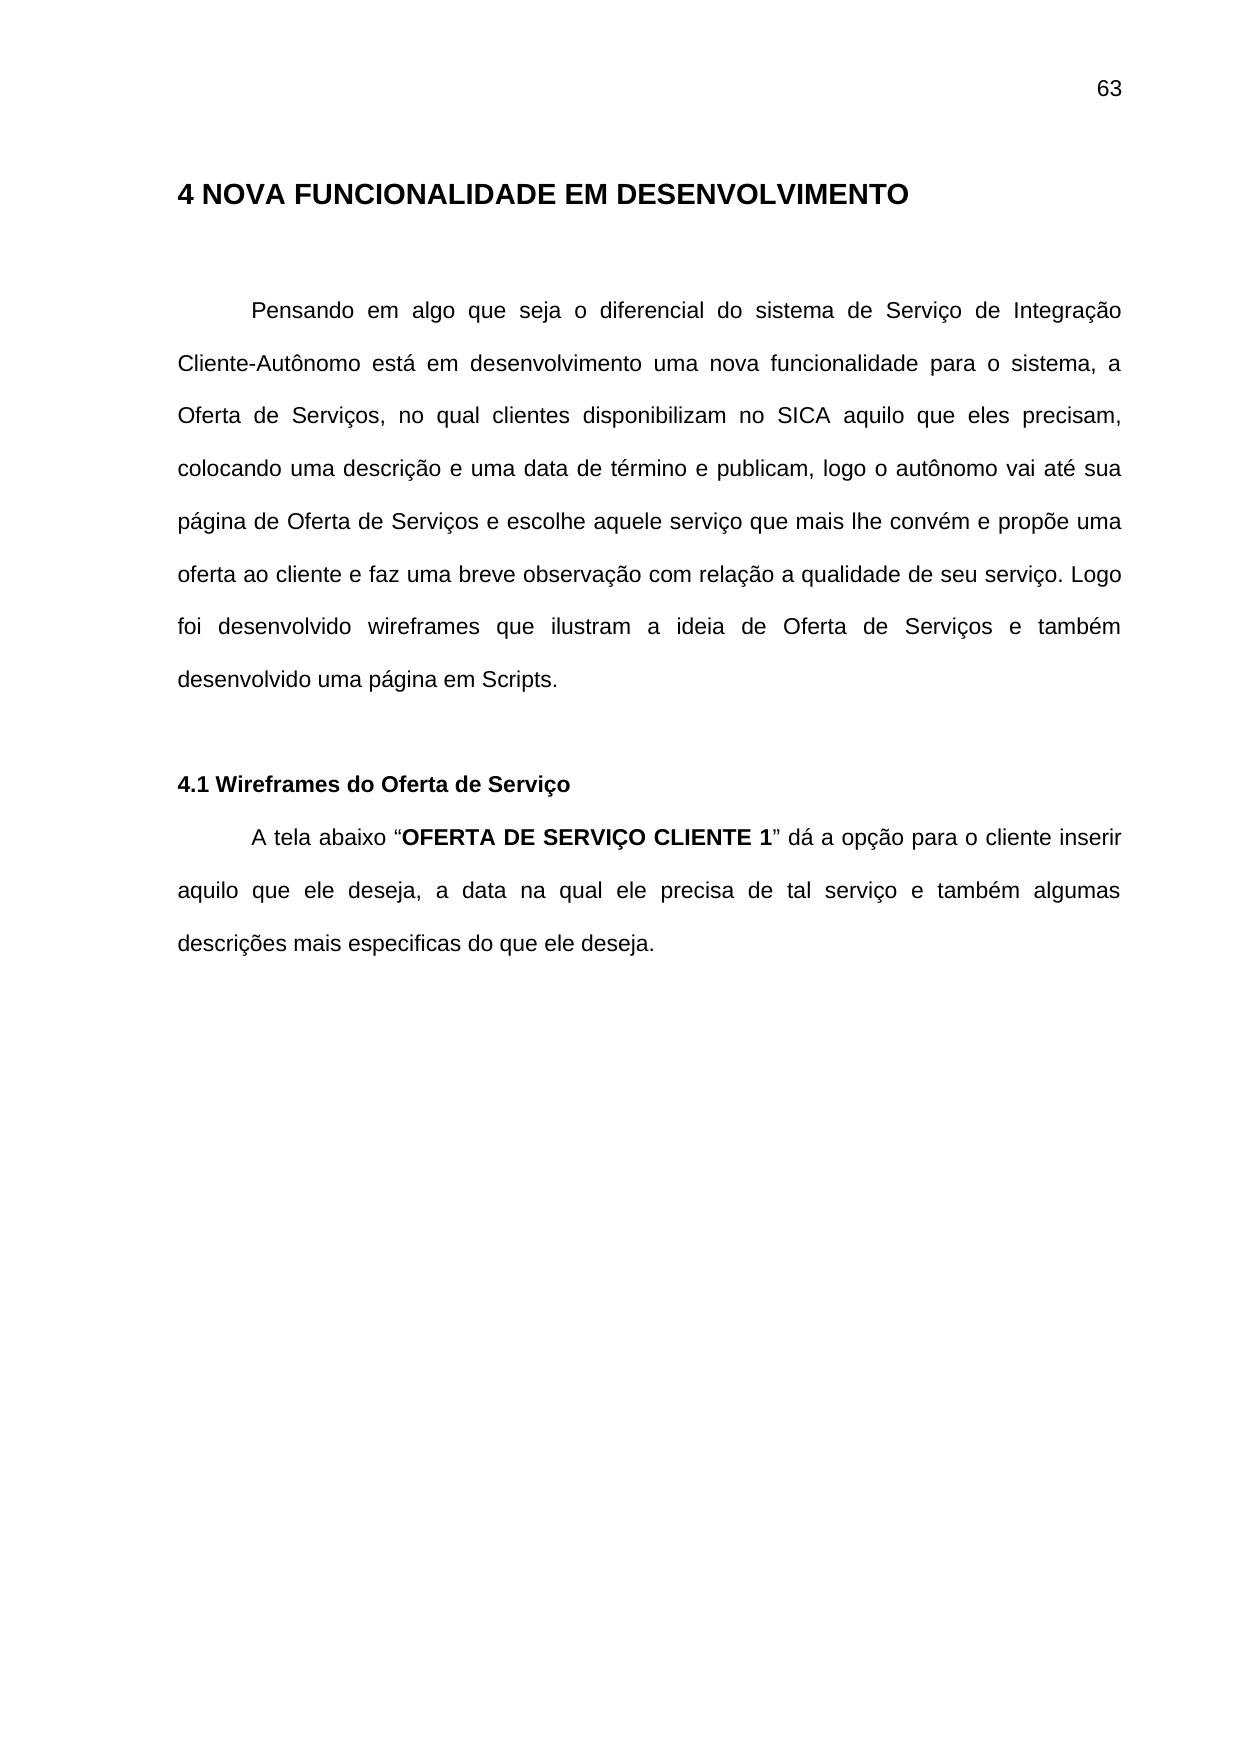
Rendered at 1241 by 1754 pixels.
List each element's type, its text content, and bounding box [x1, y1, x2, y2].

list NOVA FUNCIONALIDADE EM DESENVOLVIMENTO [177, 177, 1122, 211]
text A tela abaixo “OFERTA DE SERVIÇO CLIENTE 1” dá a opção para o cliente inserir aquilo que ele deseja, a data na qual ele precisa de tal serviço e também algumas descrições mais especificas do que ele deseja. [177, 824, 1122, 956]
list Wireframes do Oferta de Serviço [177, 771, 1122, 798]
text Pensando em algo que seja o diferencial do sistema de Serviço de Integração Cliente-Autônomo está em desenvolvimento uma nova funcionalidade para o sistema, a Oferta de Serviços, no qual clientes disponibilizam no SICA aquilo que eles precisam, colocando uma descrição e uma data de término e publicam, logo o autônomo vai até sua página de Oferta de Serviços e escolhe aquele serviço que mais lhe convém e propõe uma oferta ao cliente e faz uma breve observação com relação a qualidade de seu serviço. Logo foi desenvolvido wireframes que ilustram a ideia de Oferta de Serviços e também desenvolvido uma página em Scripts. [177, 297, 1122, 692]
